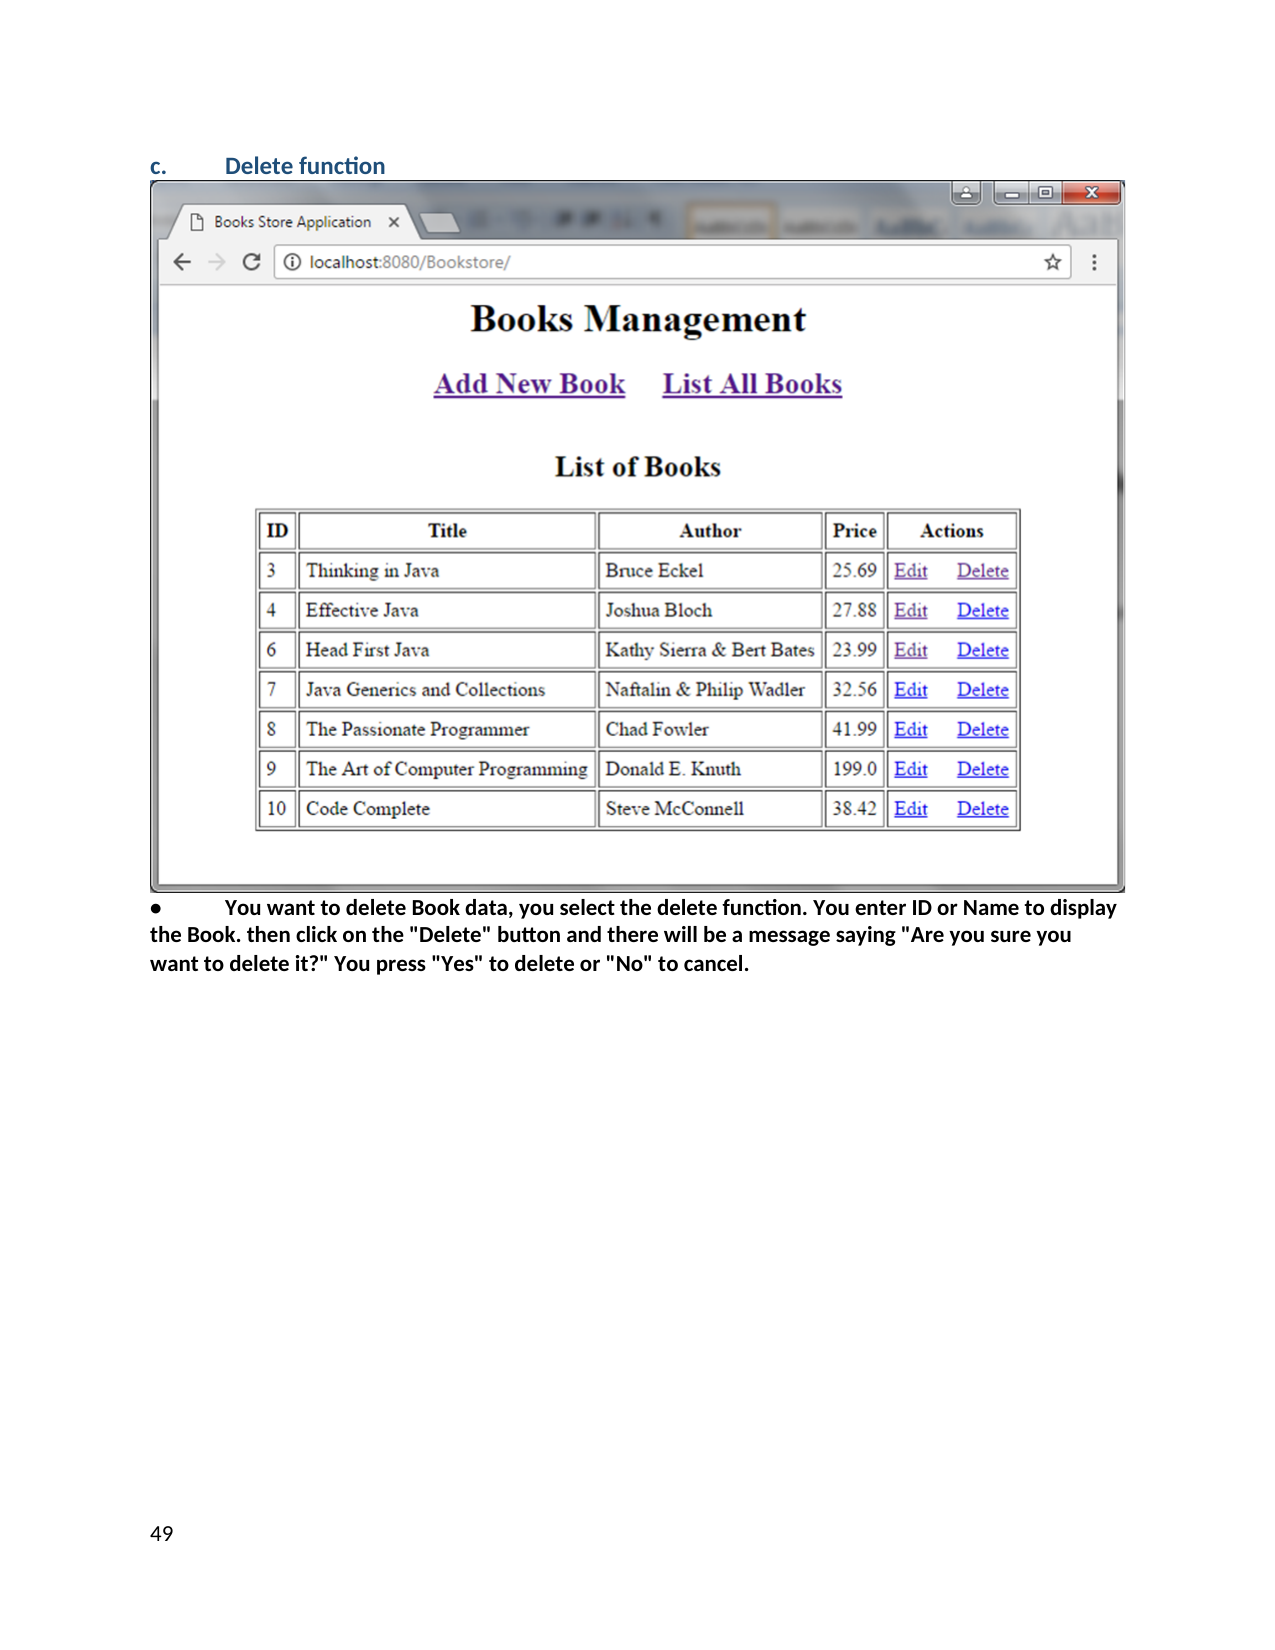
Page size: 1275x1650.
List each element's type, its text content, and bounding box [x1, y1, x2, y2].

text c. Delete function [150, 150, 1125, 180]
picture [150, 180, 1125, 893]
text • You want to delete Book data, you select the delete function. You enter ID or Name to display the Book. then click on the "Delete" button and there will be a message saying "Are you sure you want to delete it?" You press "Yes" to delete or "No" to cancel. [150, 893, 1125, 977]
